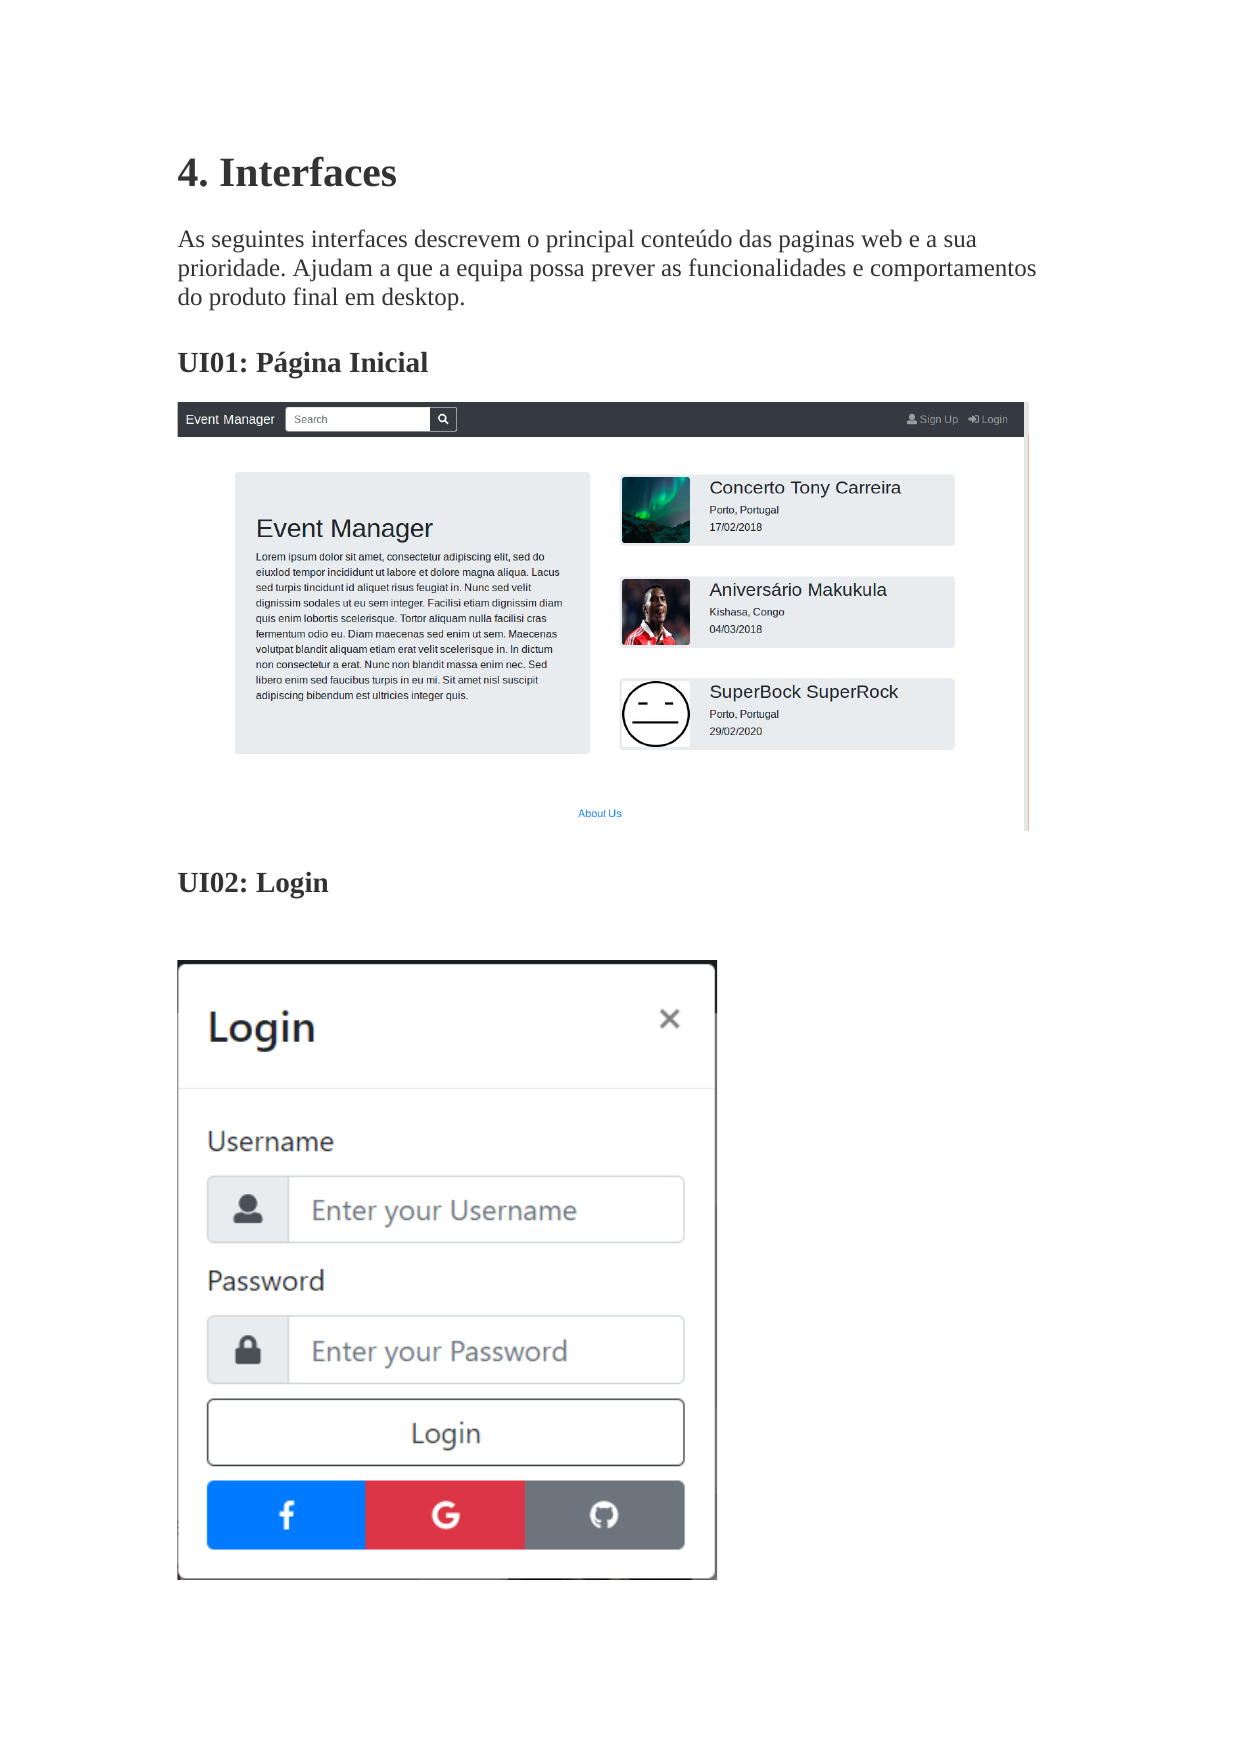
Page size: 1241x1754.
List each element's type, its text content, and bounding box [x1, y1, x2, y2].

picture [177, 960, 718, 1580]
text UI01: Página Inicial [177, 346, 1063, 379]
picture [177, 402, 1029, 831]
subtitle 4. Interfaces [177, 148, 1063, 196]
text As seguintes interfaces descrevem o principal conteúdo das paginas web e a sua prioridade. Ajudam a que a equipa possa prever as funcionalidades e comportamentos do produto final em desktop. [177, 224, 1063, 311]
